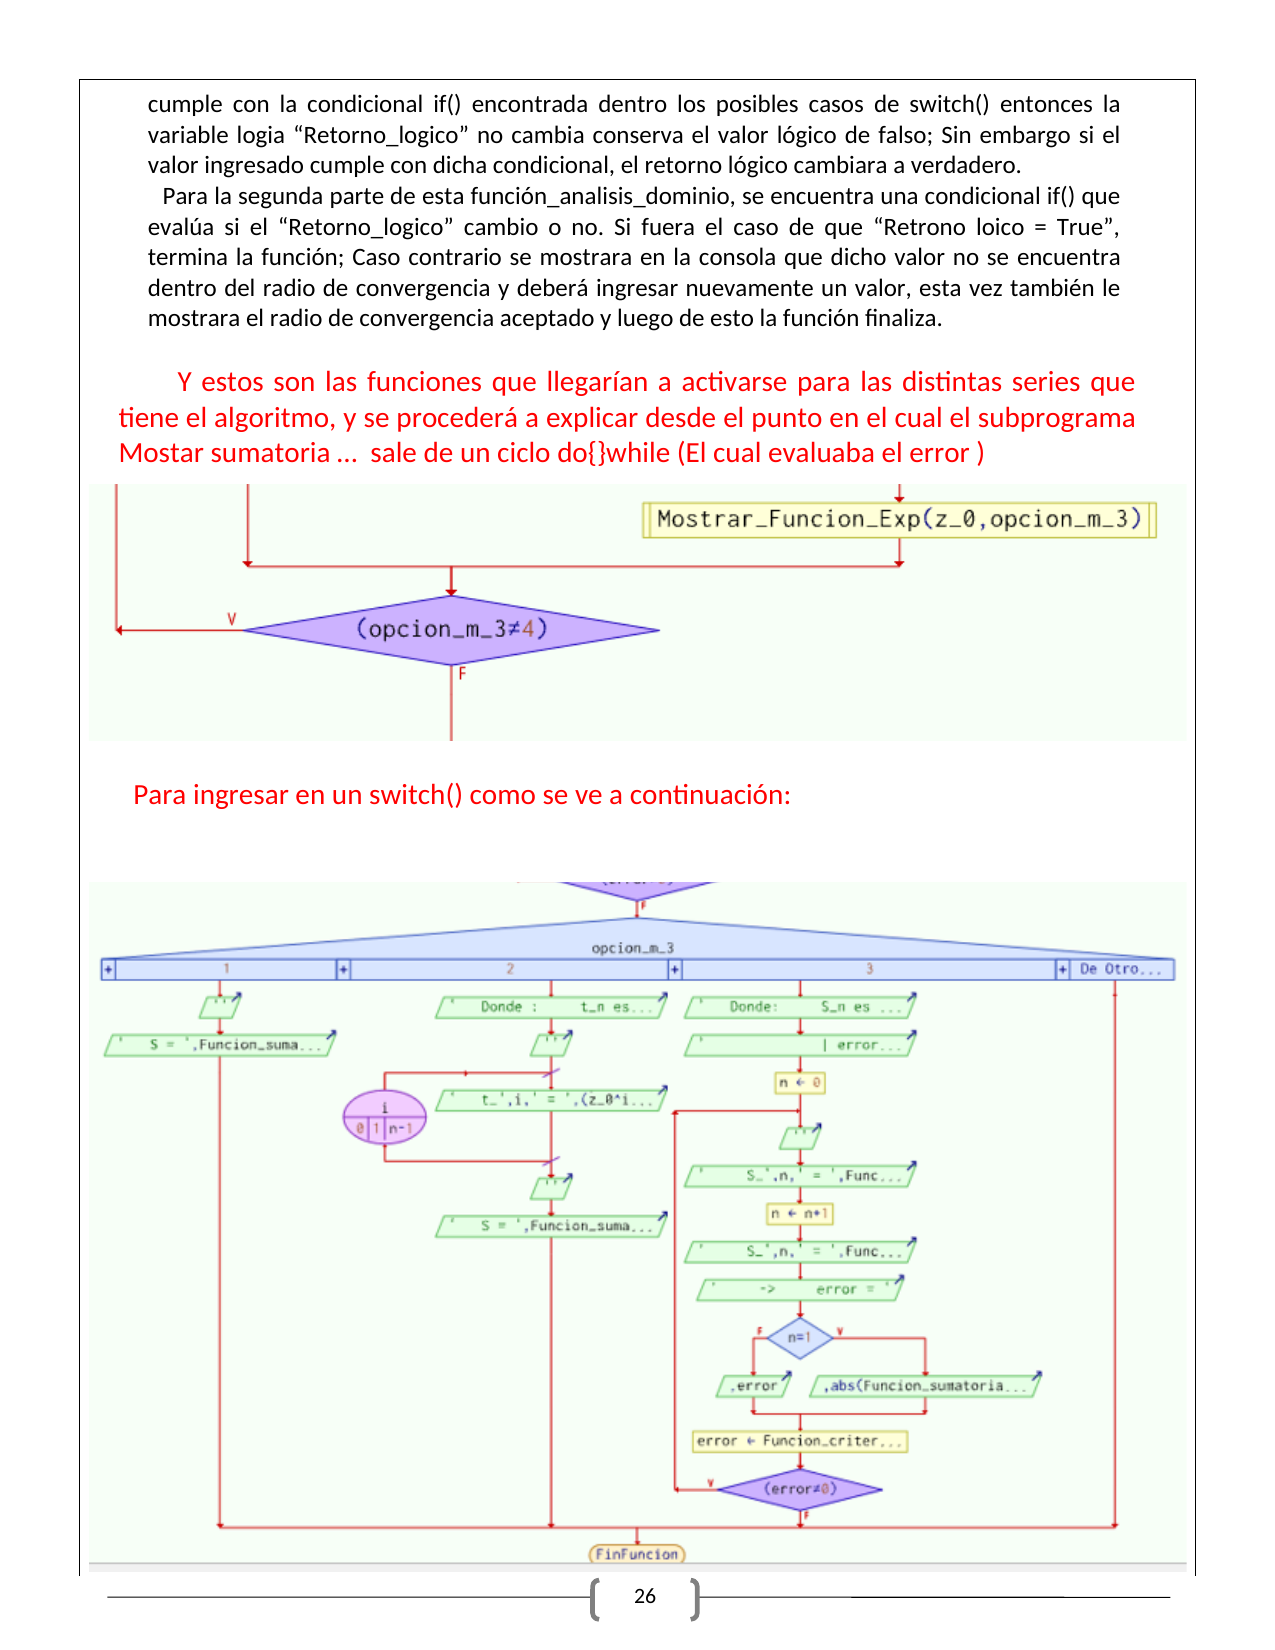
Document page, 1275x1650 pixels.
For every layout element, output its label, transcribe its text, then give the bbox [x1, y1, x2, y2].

picture [89, 882, 1187, 1572]
picture [88, 484, 1187, 741]
text Y estos son las funciones que llegarían a activarse para las distintas series que tiene el algoritmo, y se procederá a explicar desde el punto en el cual el subprograma Mostar sumatoria … sale de un ciclo do{}while (El cual evaluaba el error ) [118, 363, 1137, 470]
text Para ingresar en un switch() como se ve a continuación: [133, 776, 1137, 812]
text Para la segunda parte de esta función_analisis_dominio, se encuentra una condicional if() que evalúa si el “Retorno_logico” cambio o no. Si fuera el caso de que “Retrono loico = True”, termina la función; Caso contrario se mostrara en la consola que dicho valor no se encuentra dentro del radio de convergencia y deberá ingresar nuevamente un valor, esta vez también le mostrara el radio de convergencia aceptado y luego de esto la función finaliza. [148, 180, 1122, 333]
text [148, 89, 1122, 180]
